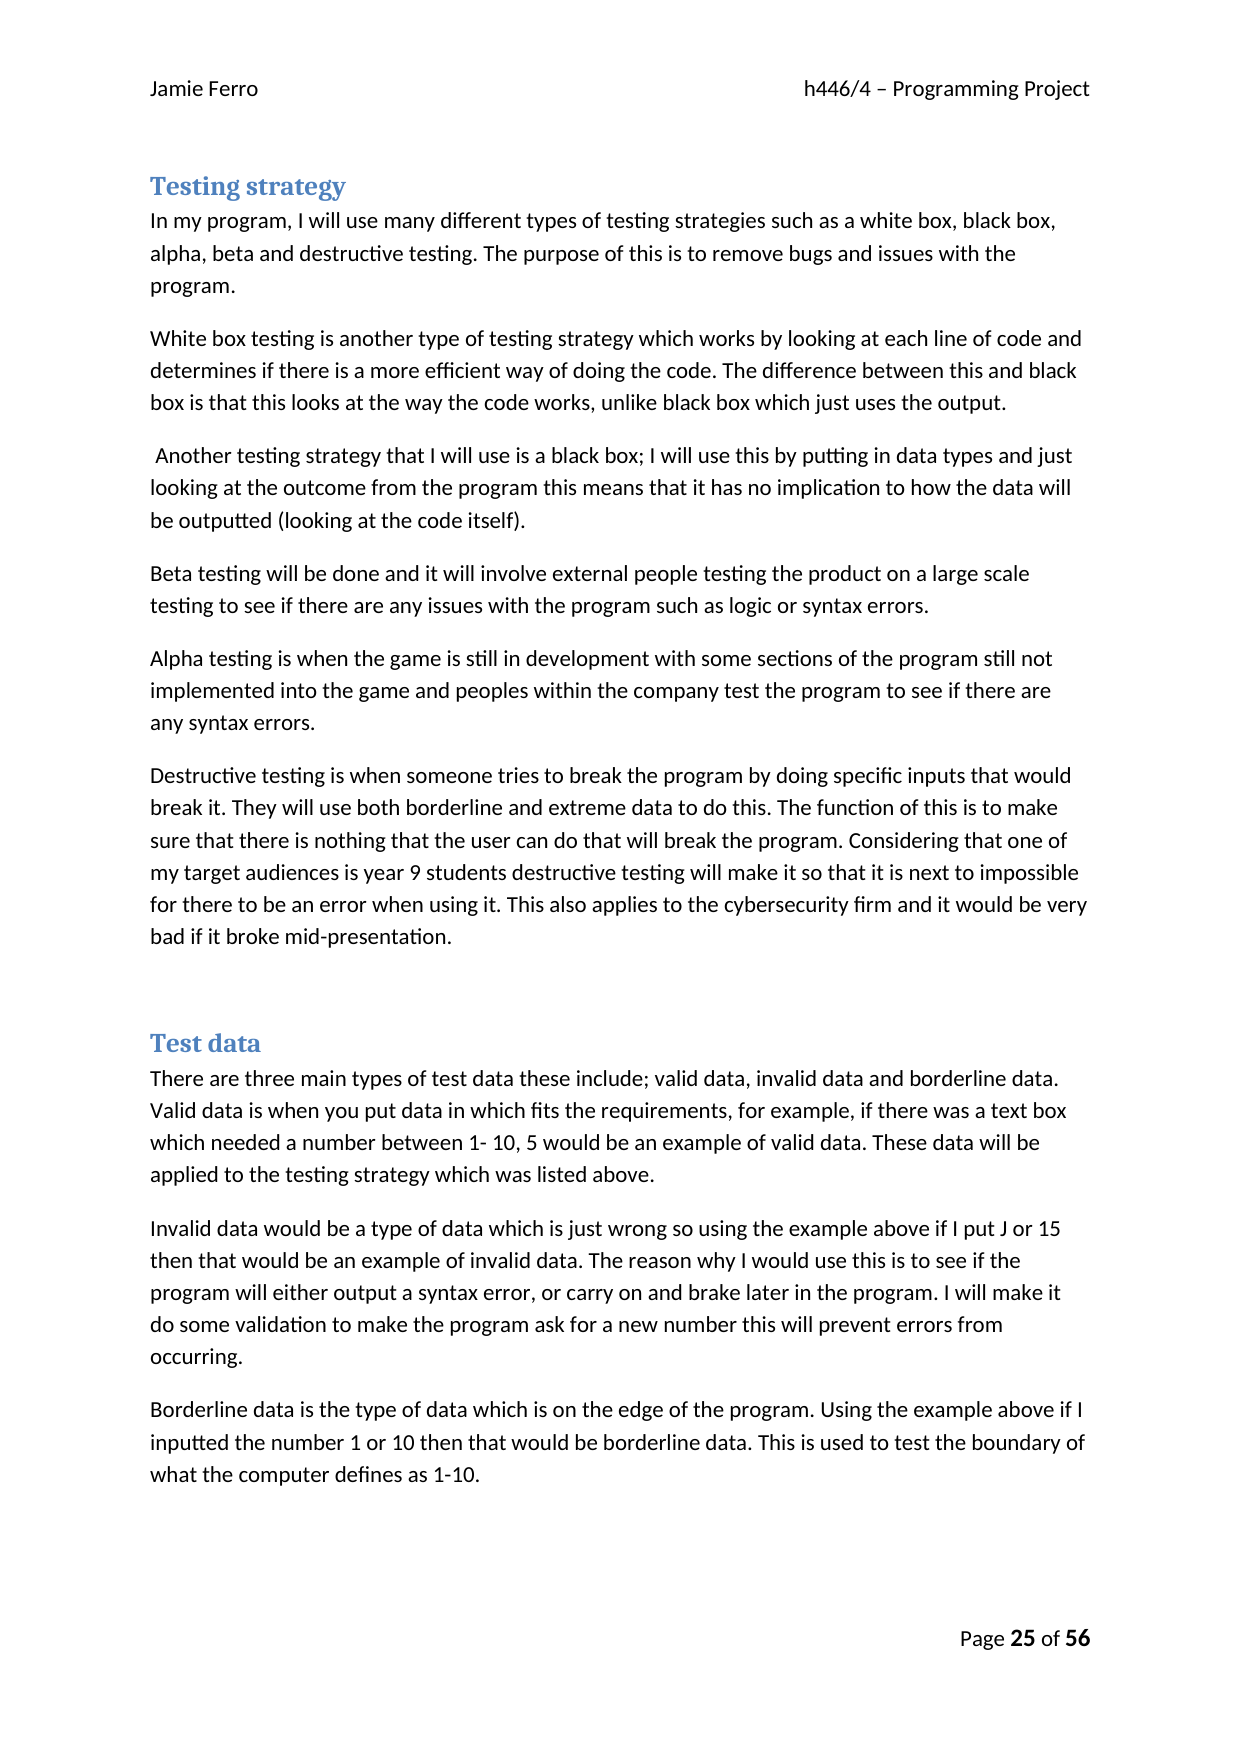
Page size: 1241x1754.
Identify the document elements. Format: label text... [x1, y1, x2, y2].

text Borderline data is the type of data which is on the edge of the program. Using the example above if I inputted the number 1 or 10 then that would be borderline data. This is used to test the boundary of what the computer defines as 1-10. [150, 1395, 1090, 1488]
text Invalid data would be a type of data which is just wrong so using the example above if I put J or 15 then that would be an example of invalid data. The reason why I would use this is to see if the program will either output a syntax error, or carry on and brake later in the program. I will make it do some validation to make the program ask for a new number this will prevent errors from occurring. [150, 1214, 1090, 1370]
text White box testing is another type of testing strategy which works by looking at each line of code and determines if there is a more efficient way of doing the code. The difference between this and black box is that this looks at the way the code works, unlike black box which just uses the output. [150, 324, 1090, 416]
text Beta testing will be done and it will involve external people testing the product on a large scale testing to see if there are any issues with the program such as logic or syntax errors. [150, 559, 1090, 619]
subtitle Testing strategy [150, 171, 1090, 202]
text Alpha testing is when the game is still in development with some sections of the program still not implemented into the game and peoples within the company test the program to see if there are any syntax errors. [150, 644, 1090, 736]
text Another testing strategy that I will use is a black box; I will use this by putting in data types and just looking at the outcome from the program this means that it has no implication to how the data will be outputted (looking at the code itself). [150, 441, 1090, 534]
subtitle Test data [150, 1028, 1090, 1059]
text In my program, I will use many different types of testing strategies such as a white box, black box, alpha, beta and destructive testing. The purpose of this is to remove bugs and issues with the program. [150, 207, 1090, 299]
text There are three main types of test data these include; valid data, invalid data and borderline data. Valid data is when you put data in which fits the requirements, for example, if there was a text box which needed a number between 1- 10, 5 would be an example of valid data. These data will be applied to the testing strategy which was listed above. [150, 1064, 1090, 1189]
text Destructive testing is when someone tries to break the program by doing specific inputs that would break it. They will use both borderline and extreme data to do this. The function of this is to make sure that there is nothing that the user can do that will break the program. Considering that one of my target audiences is year 9 students destructive testing will make it so that it is next to impossible for there to be an error when using it. This also applies to the cybersecurity firm and it would be very bad if it broke mid-presentation. [150, 761, 1090, 950]
